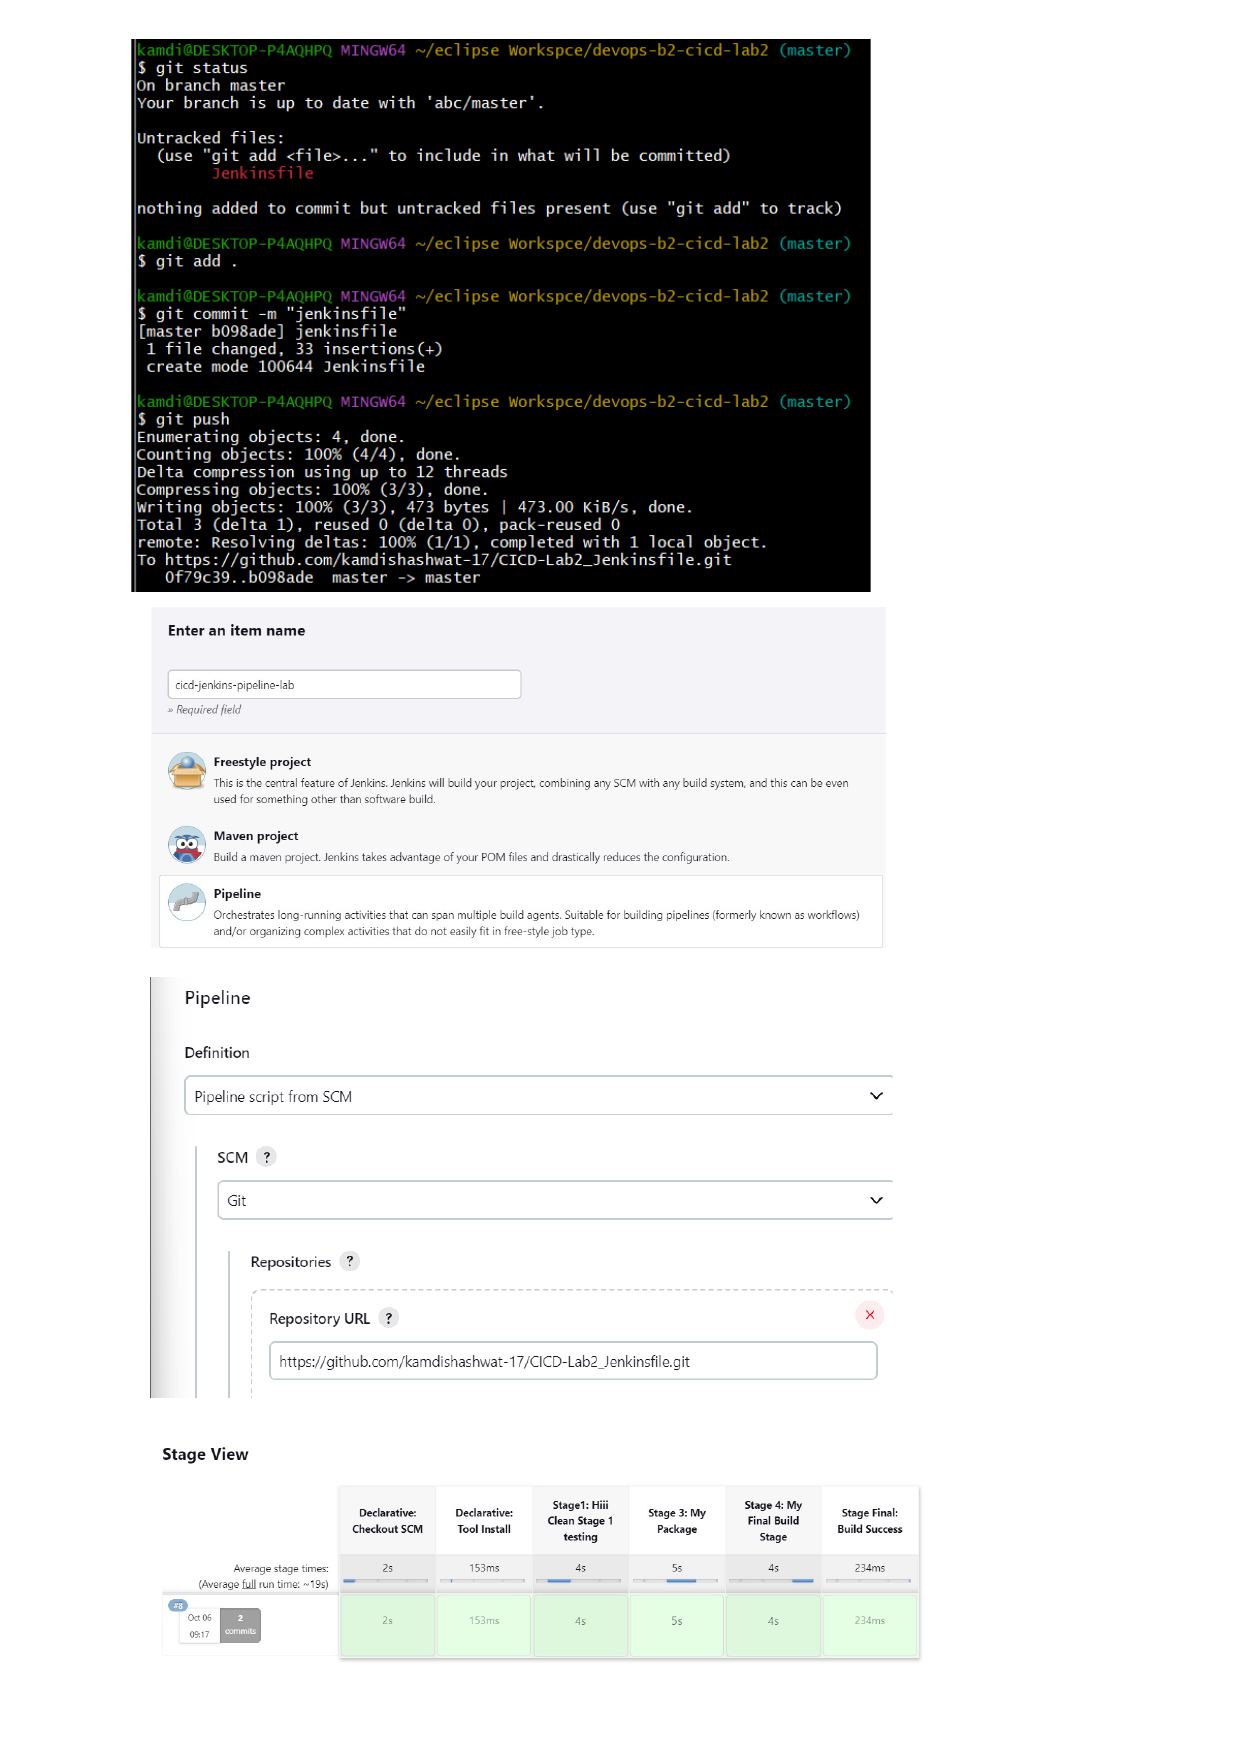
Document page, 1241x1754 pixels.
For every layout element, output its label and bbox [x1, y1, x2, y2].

picture [150, 977, 893, 1398]
picture [162, 1447, 924, 1664]
picture [131, 39, 871, 592]
picture [151, 607, 886, 948]
